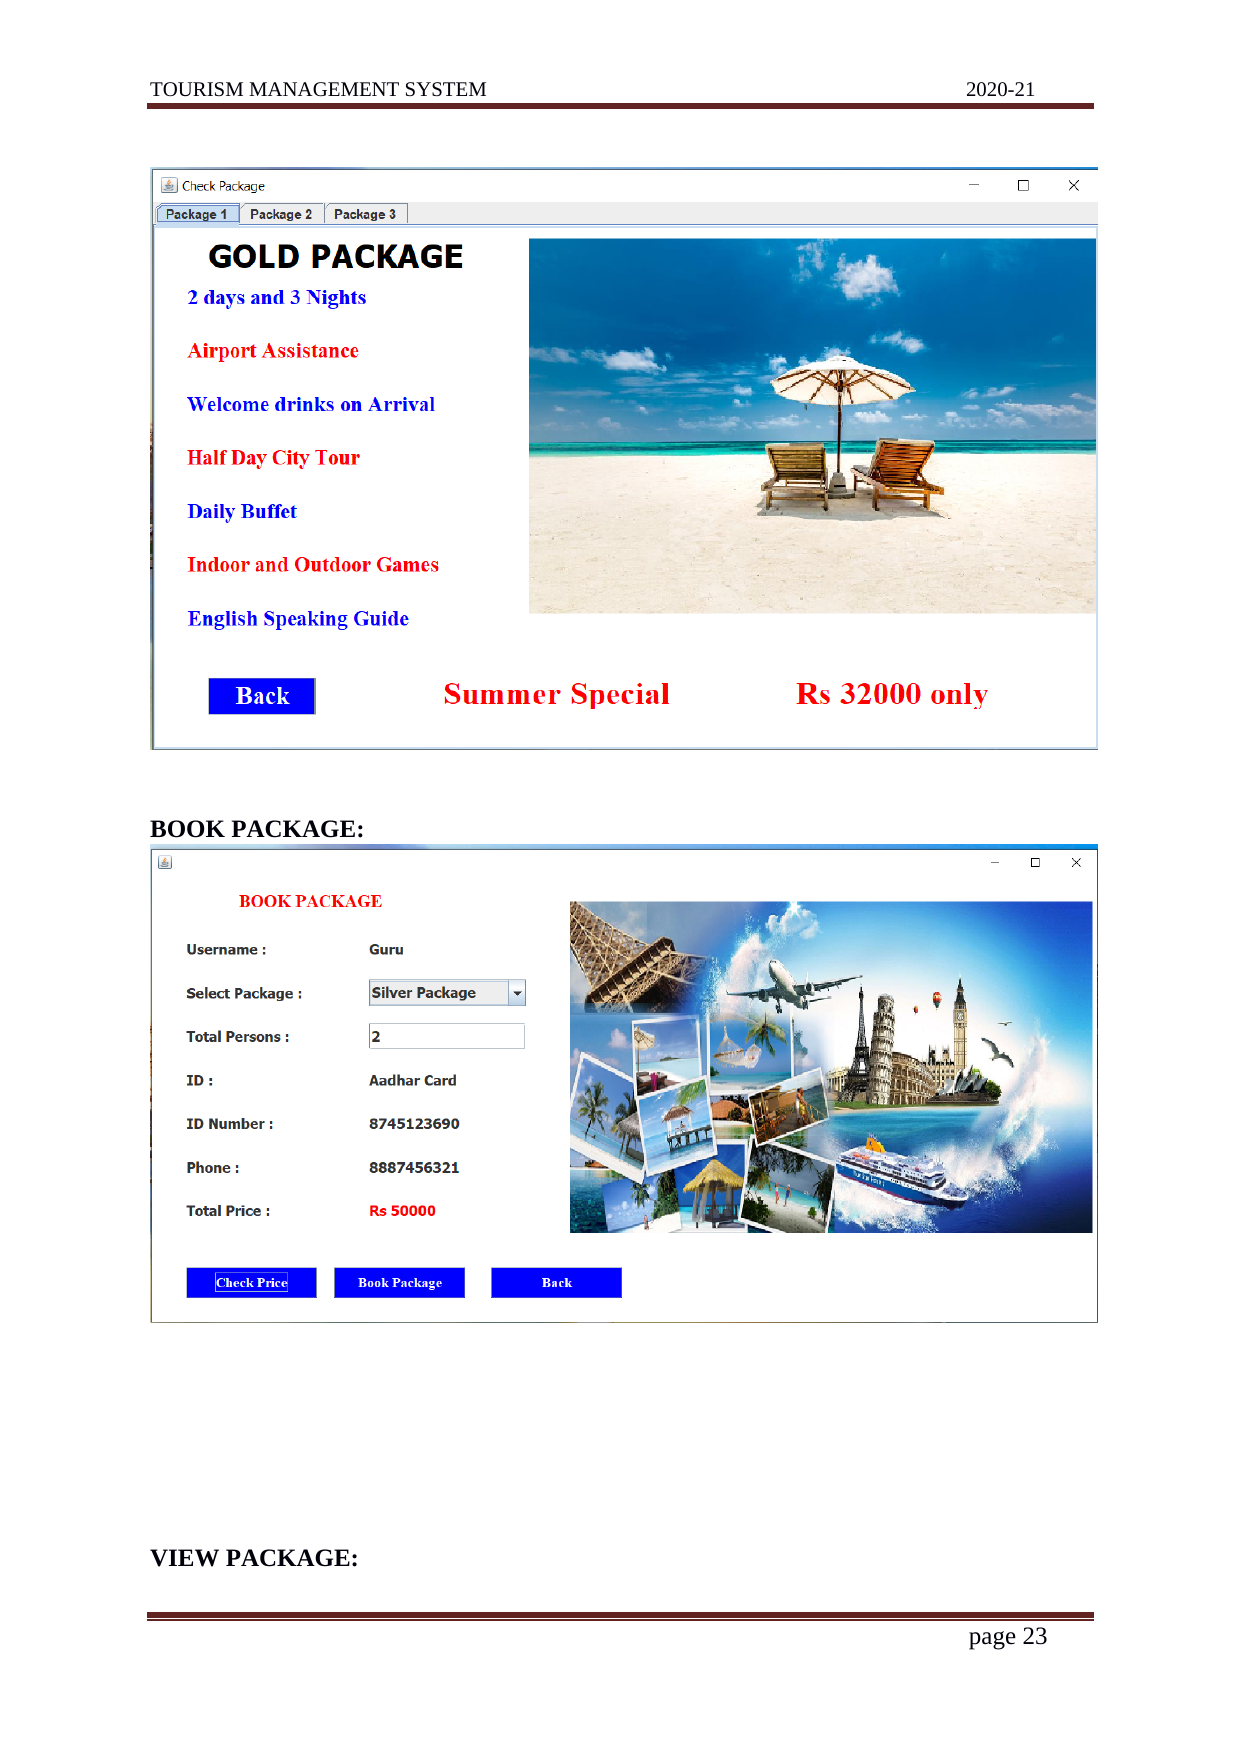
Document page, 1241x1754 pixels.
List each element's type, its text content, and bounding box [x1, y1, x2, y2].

text VIEW PACKAGE: [150, 1543, 1098, 1571]
picture [150, 167, 1098, 750]
text BOOK PACKAGE: [150, 814, 1098, 842]
picture [150, 844, 1098, 1323]
